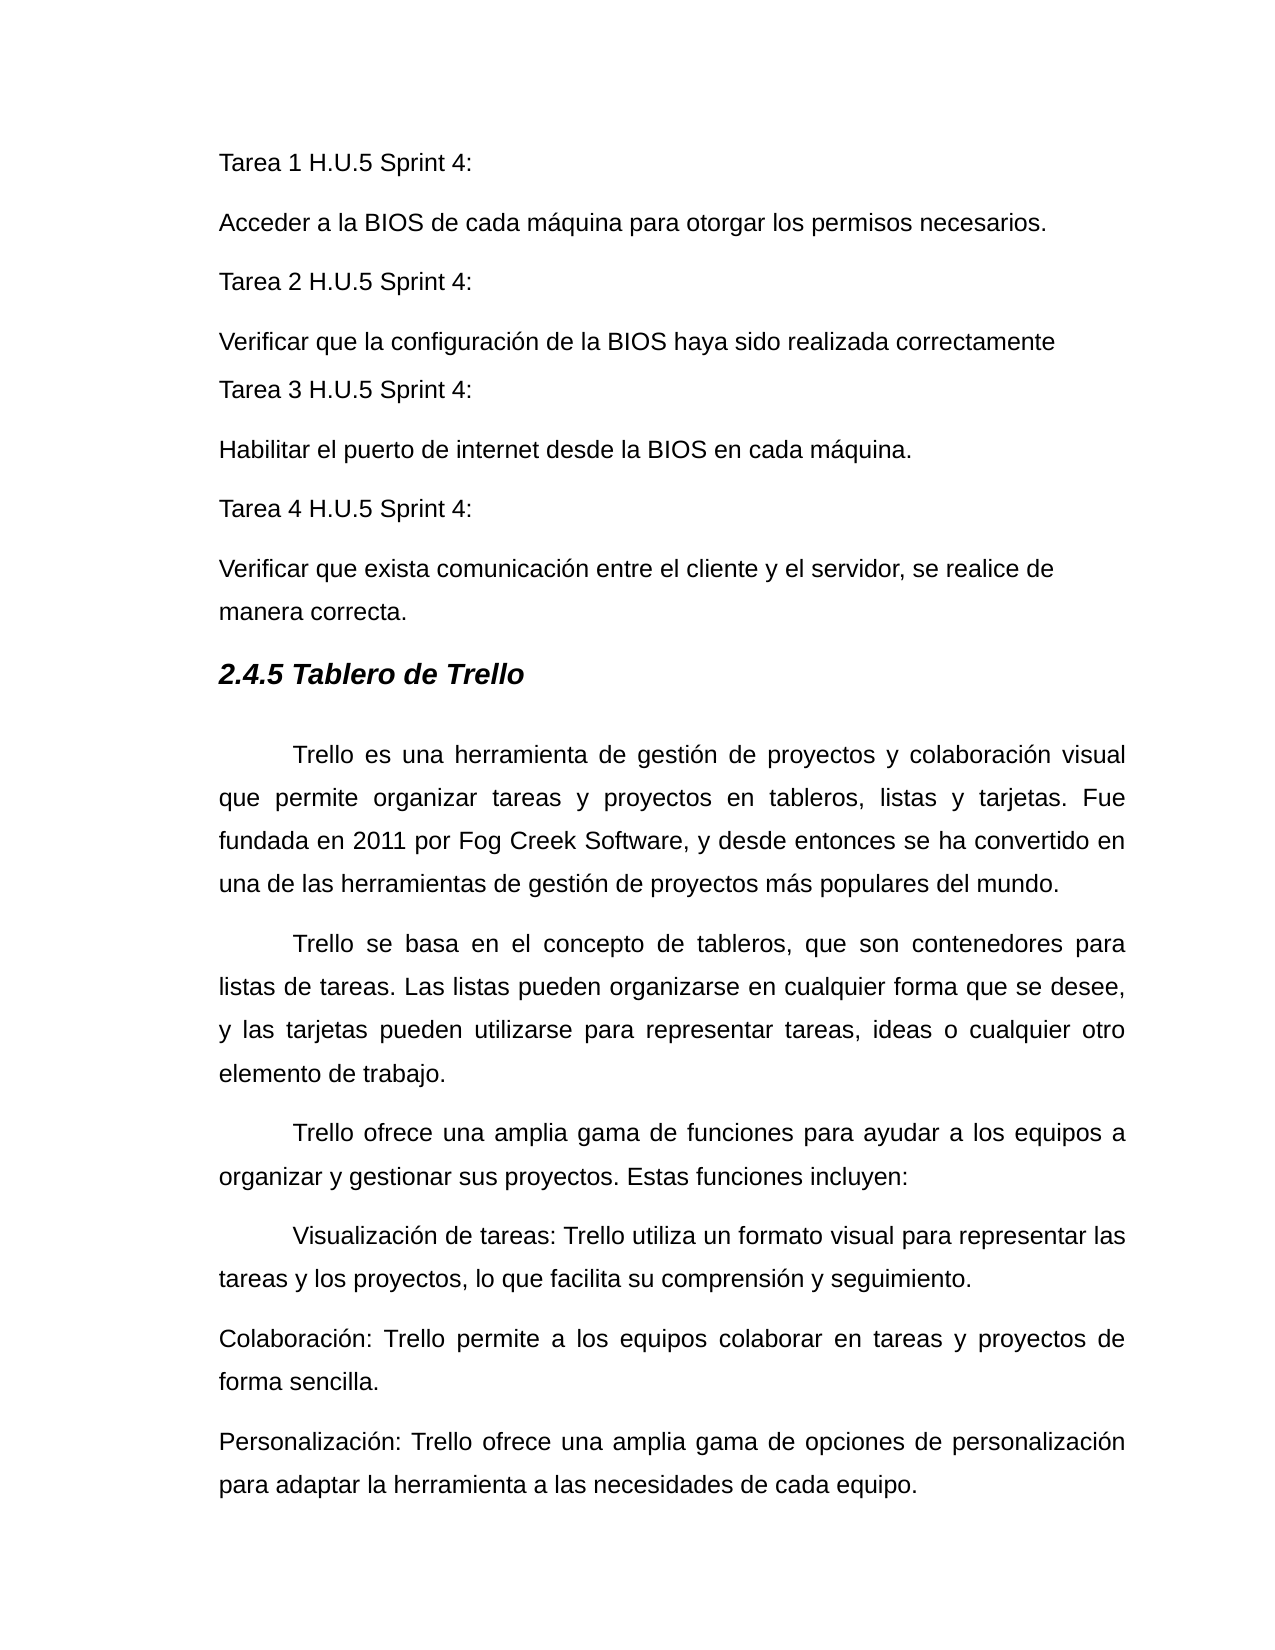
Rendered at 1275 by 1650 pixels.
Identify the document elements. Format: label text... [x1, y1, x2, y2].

subtitle 2.4.5 Tablero de Trello [218, 657, 1127, 691]
text Habilitar el puerto de internet desde la BIOS en cada máquina. [218, 434, 1127, 463]
text Trello es una herramienta de gestión de proyectos y colaboración visual que permite organizar tareas y proyectos en tableros, listas y tarjetas. Fue fundada en 2011 por Fog Creek Software, y desde entonces se ha convertido en una de las herramientas de gestión de proyectos más populares del mundo. [218, 740, 1127, 898]
text Verificar que la configuración de la BIOS haya sido realizada correctamente [218, 327, 1127, 356]
text Trello se basa en el concepto de tableros, que son contenedores para listas de tareas. Las listas pueden organizarse en cualquier forma que se desee, y las tarjetas pueden utilizarse para representar tareas, ideas o cualquier otro elemento de trabajo. [218, 929, 1127, 1087]
text Verificar que exista comunicación entre el cliente y el servidor, se realice de manera correcta. [218, 554, 1127, 626]
text Personalización: Trello ofrece una amplia gama de opciones de personalización para adaptar la herramienta a las necesidades de cada equipo. [218, 1427, 1127, 1499]
text Tarea 1 H.U.5 Sprint 4: [218, 148, 1127, 176]
text Colaboración: Trello permite a los equipos colaborar en tareas y proyectos de forma sencilla. [218, 1324, 1127, 1396]
text Trello ofrece una amplia gama de funciones para ayudar a los equipos a organizar y gestionar sus proyectos. Estas funciones incluyen: [218, 1118, 1127, 1190]
text Tarea 2 H.U.5 Sprint 4: [218, 267, 1127, 296]
text Visualización de tareas: Trello utiliza un formato visual para representar las tareas y los proyectos, lo que facilita su comprensión y seguimiento. [218, 1221, 1127, 1293]
text Tarea 4 H.U.5 Sprint 4: [218, 494, 1127, 523]
text Tarea 3 H.U.5 Sprint 4: [218, 375, 1127, 403]
text Acceder a la BIOS de cada máquina para otorgar los permisos necesarios. [218, 207, 1127, 236]
